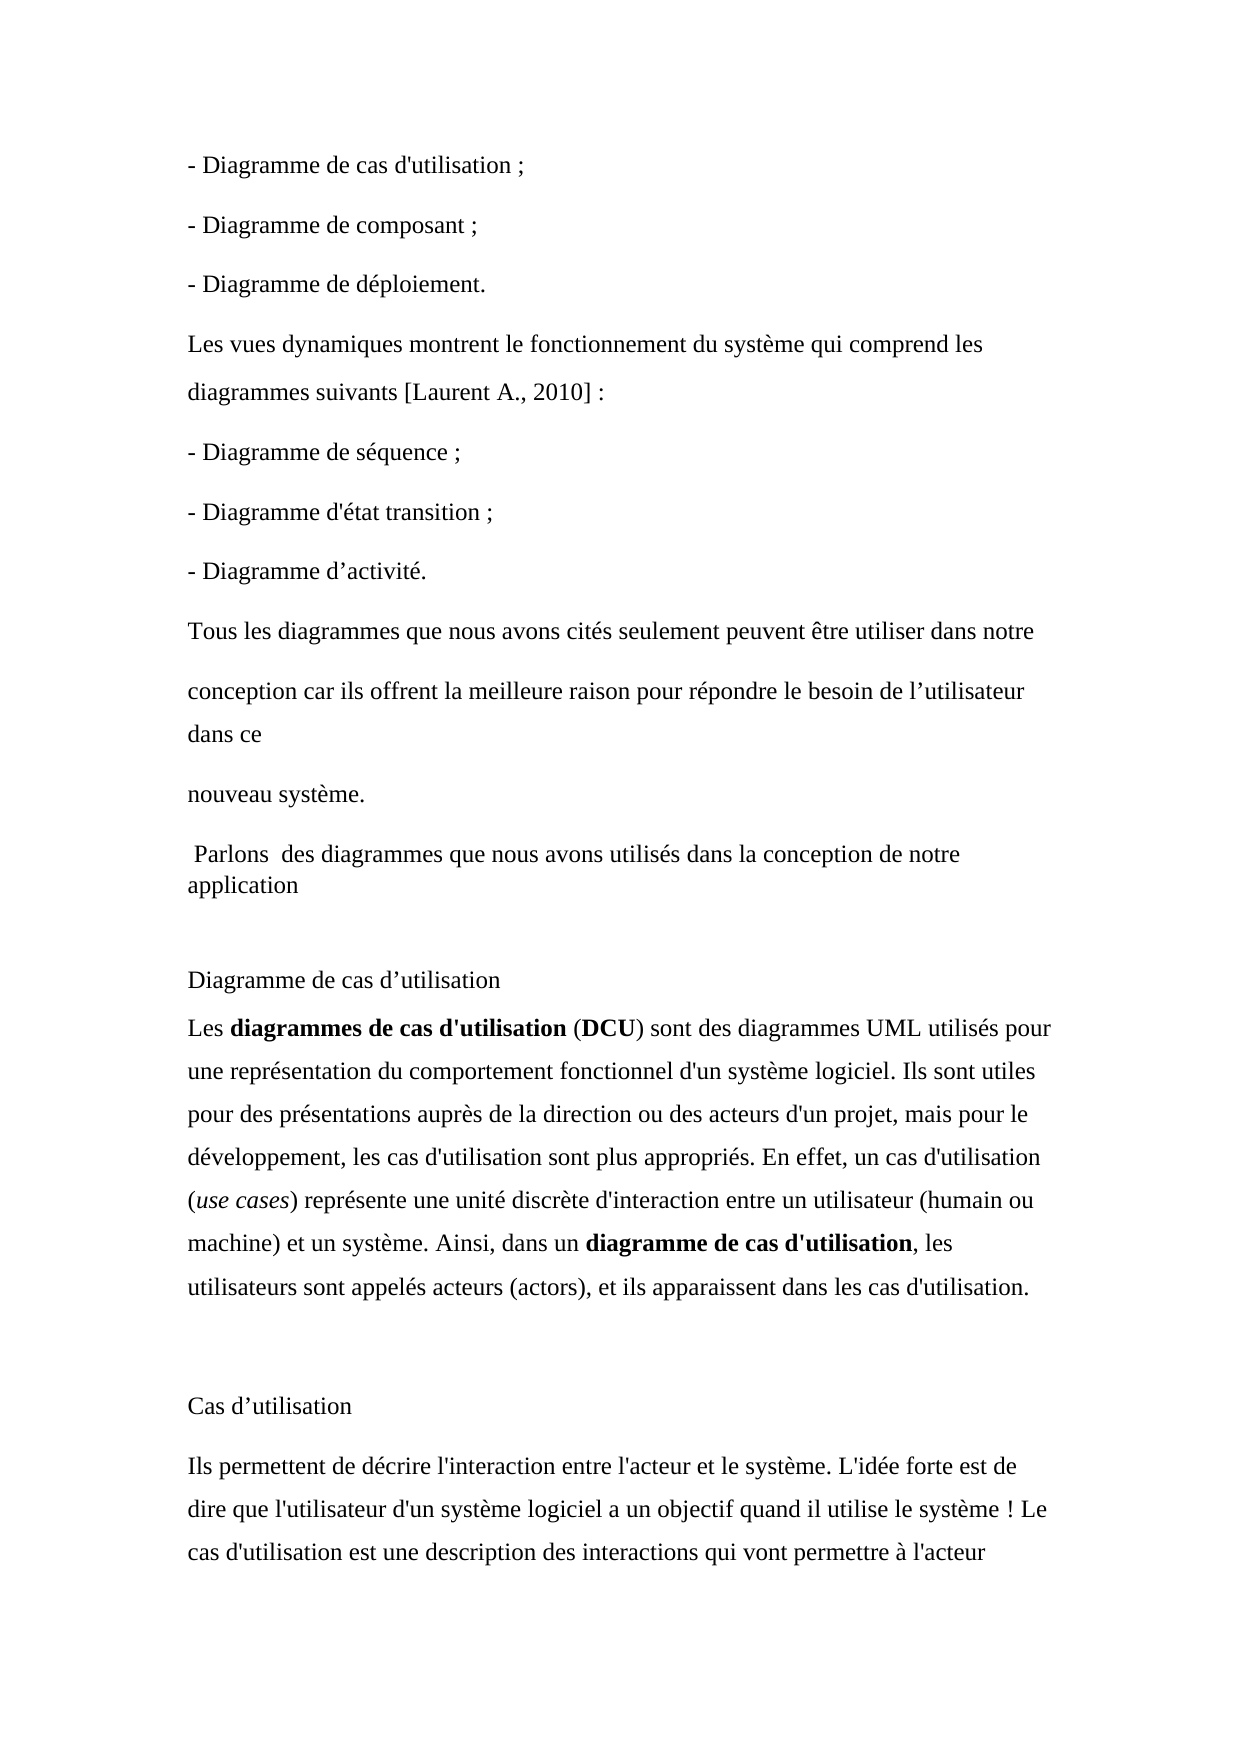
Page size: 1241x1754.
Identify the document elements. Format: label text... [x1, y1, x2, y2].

text Parlons des diagrammes que nous avons utilisés dans la conception de notre application [187, 839, 1053, 898]
text Diagramme de cas d’utilisation [187, 965, 1053, 994]
text - Diagramme d'état transition ; [187, 497, 1053, 525]
text nouveau système. [187, 779, 1053, 808]
text conception car ils offrent la meilleure raison pour répondre le besoin de l’utilisateur dans ce [187, 676, 1053, 748]
text Tous les diagrammes que nous avons cités seulement peuvent être utiliser dans notre [187, 616, 1053, 645]
text - Diagramme de cas d'utilisation ; [187, 150, 1053, 179]
text Les vues dynamiques montrent le fonctionnement du système qui comprend les [187, 329, 1053, 358]
text - Diagramme de séquence ; [187, 437, 1053, 466]
text Les diagrammes de cas d'utilisation (DCU) sont des diagrammes UML utilisés pour une représentation du comportement fonctionnel d'un système logiciel. Ils sont utiles pour des présentations auprès de la direction ou des acteurs d'un projet, mais pour le développement, les cas d'utilisation sont plus appropriés. En effet, un cas d'utilisation (use cases) représente une unité discrète d'interaction entre un utilisateur (humain ou machine) et un système. Ainsi, dans un diagramme de cas d'utilisation, les utilisateurs sont appelés acteurs (actors), et ils apparaissent dans les cas d'utilisation. [187, 1013, 1053, 1300]
text - Diagramme de composant ; [187, 210, 1053, 238]
text - Diagramme d’activité. [187, 556, 1053, 585]
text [187, 1451, 1053, 1566]
text - Diagramme de déploiement. [187, 269, 1053, 298]
text Cas d’utilisation [187, 1391, 1053, 1420]
text diagrammes suivants [Laurent A., 2010] : [187, 377, 1053, 406]
